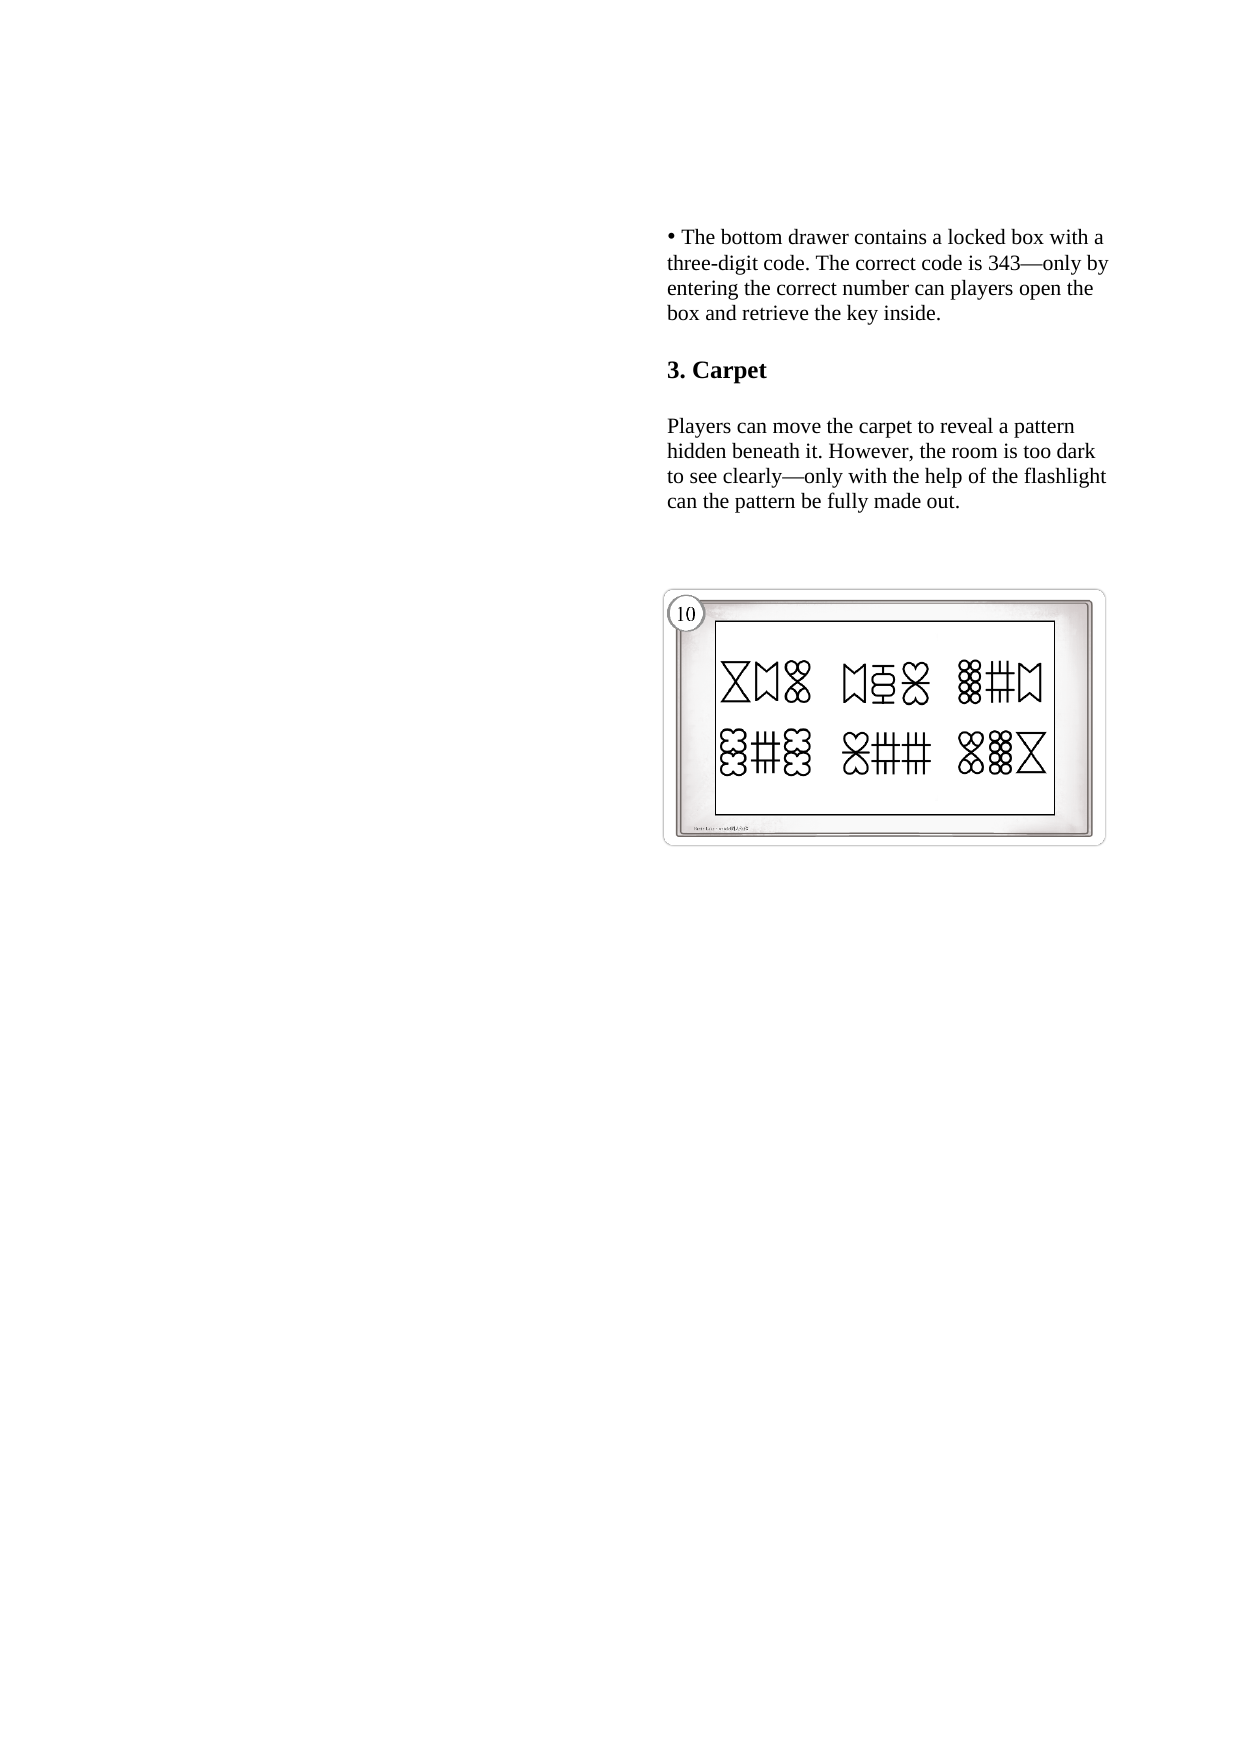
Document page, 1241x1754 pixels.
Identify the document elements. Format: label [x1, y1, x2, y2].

picture [660, 586, 1108, 848]
